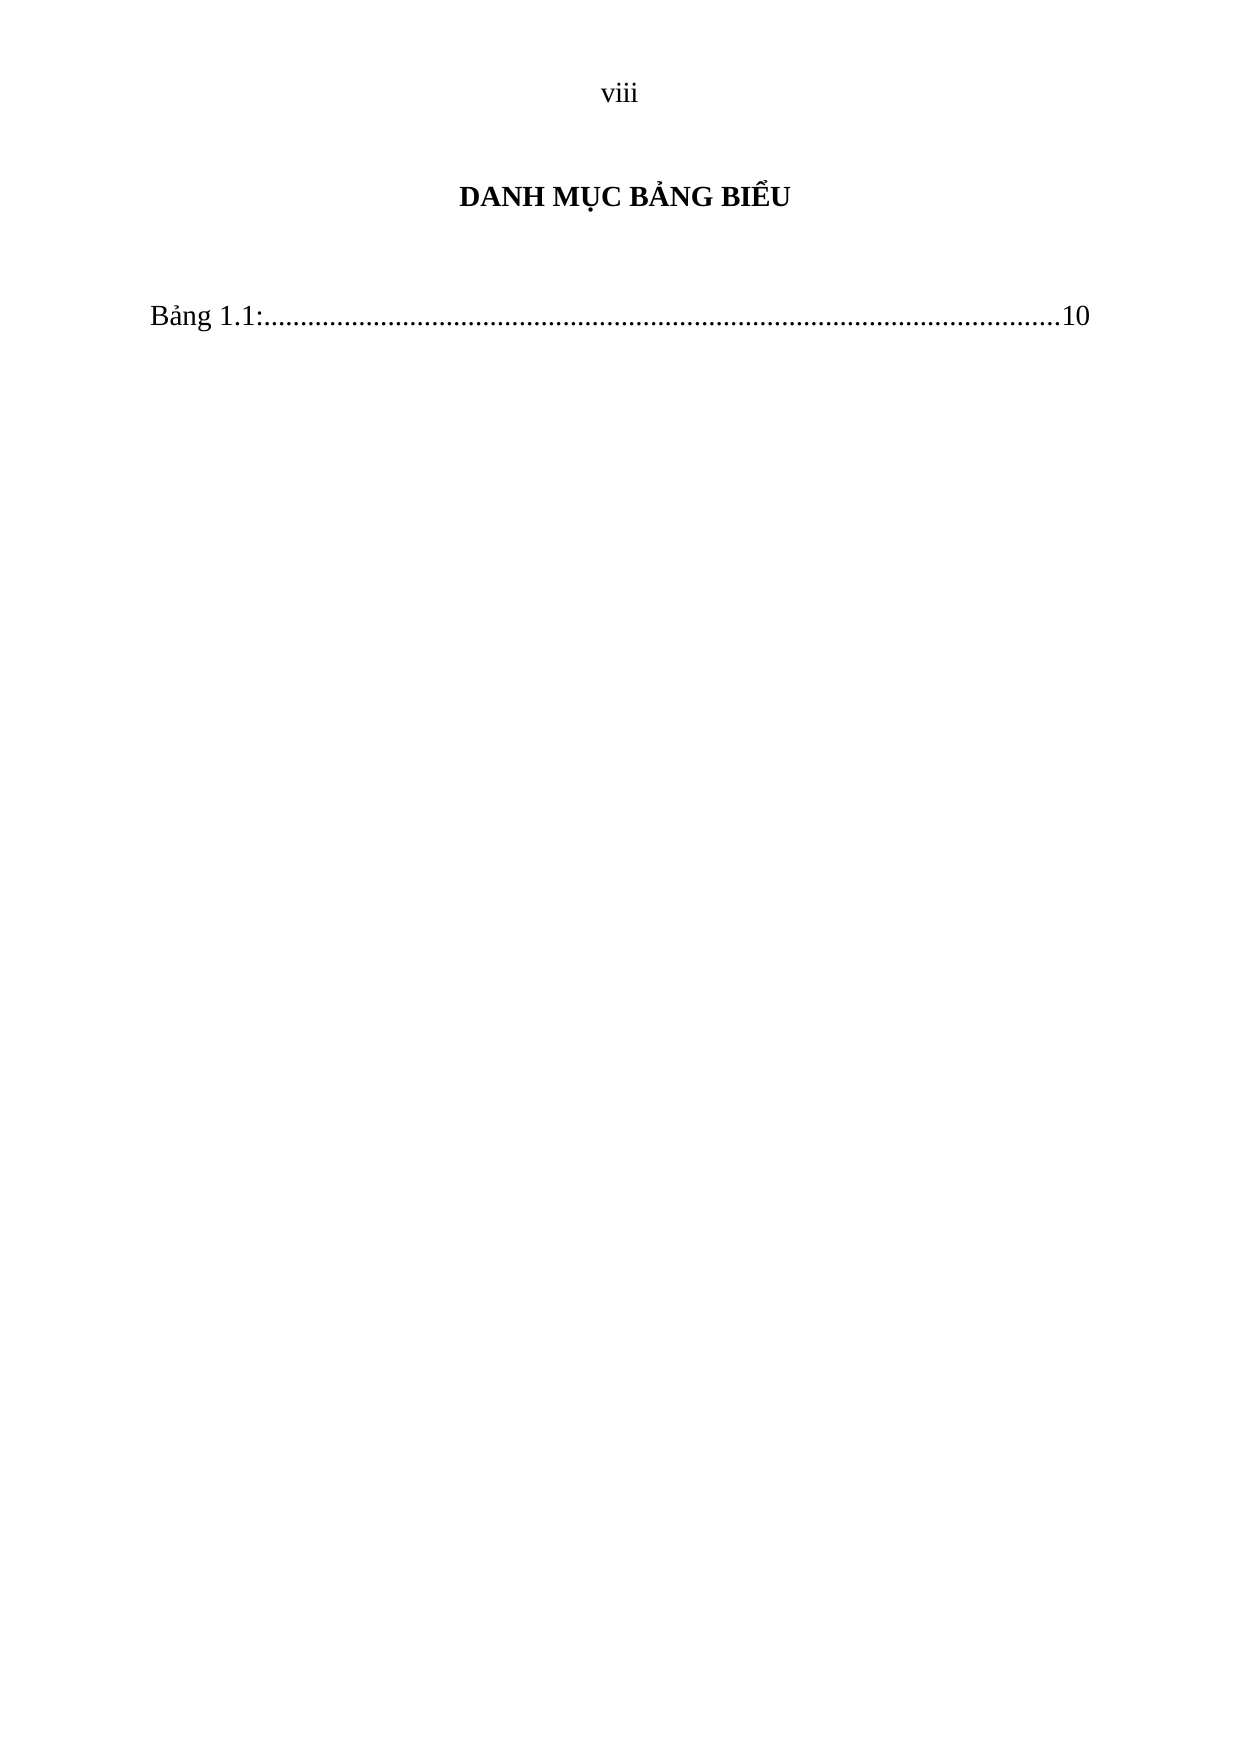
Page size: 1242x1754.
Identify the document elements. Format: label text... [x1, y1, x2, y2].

text DANH MỤC BẢNG BIỂU [157, 179, 1093, 212]
text Bảng 1.1: 10 [150, 298, 1138, 332]
